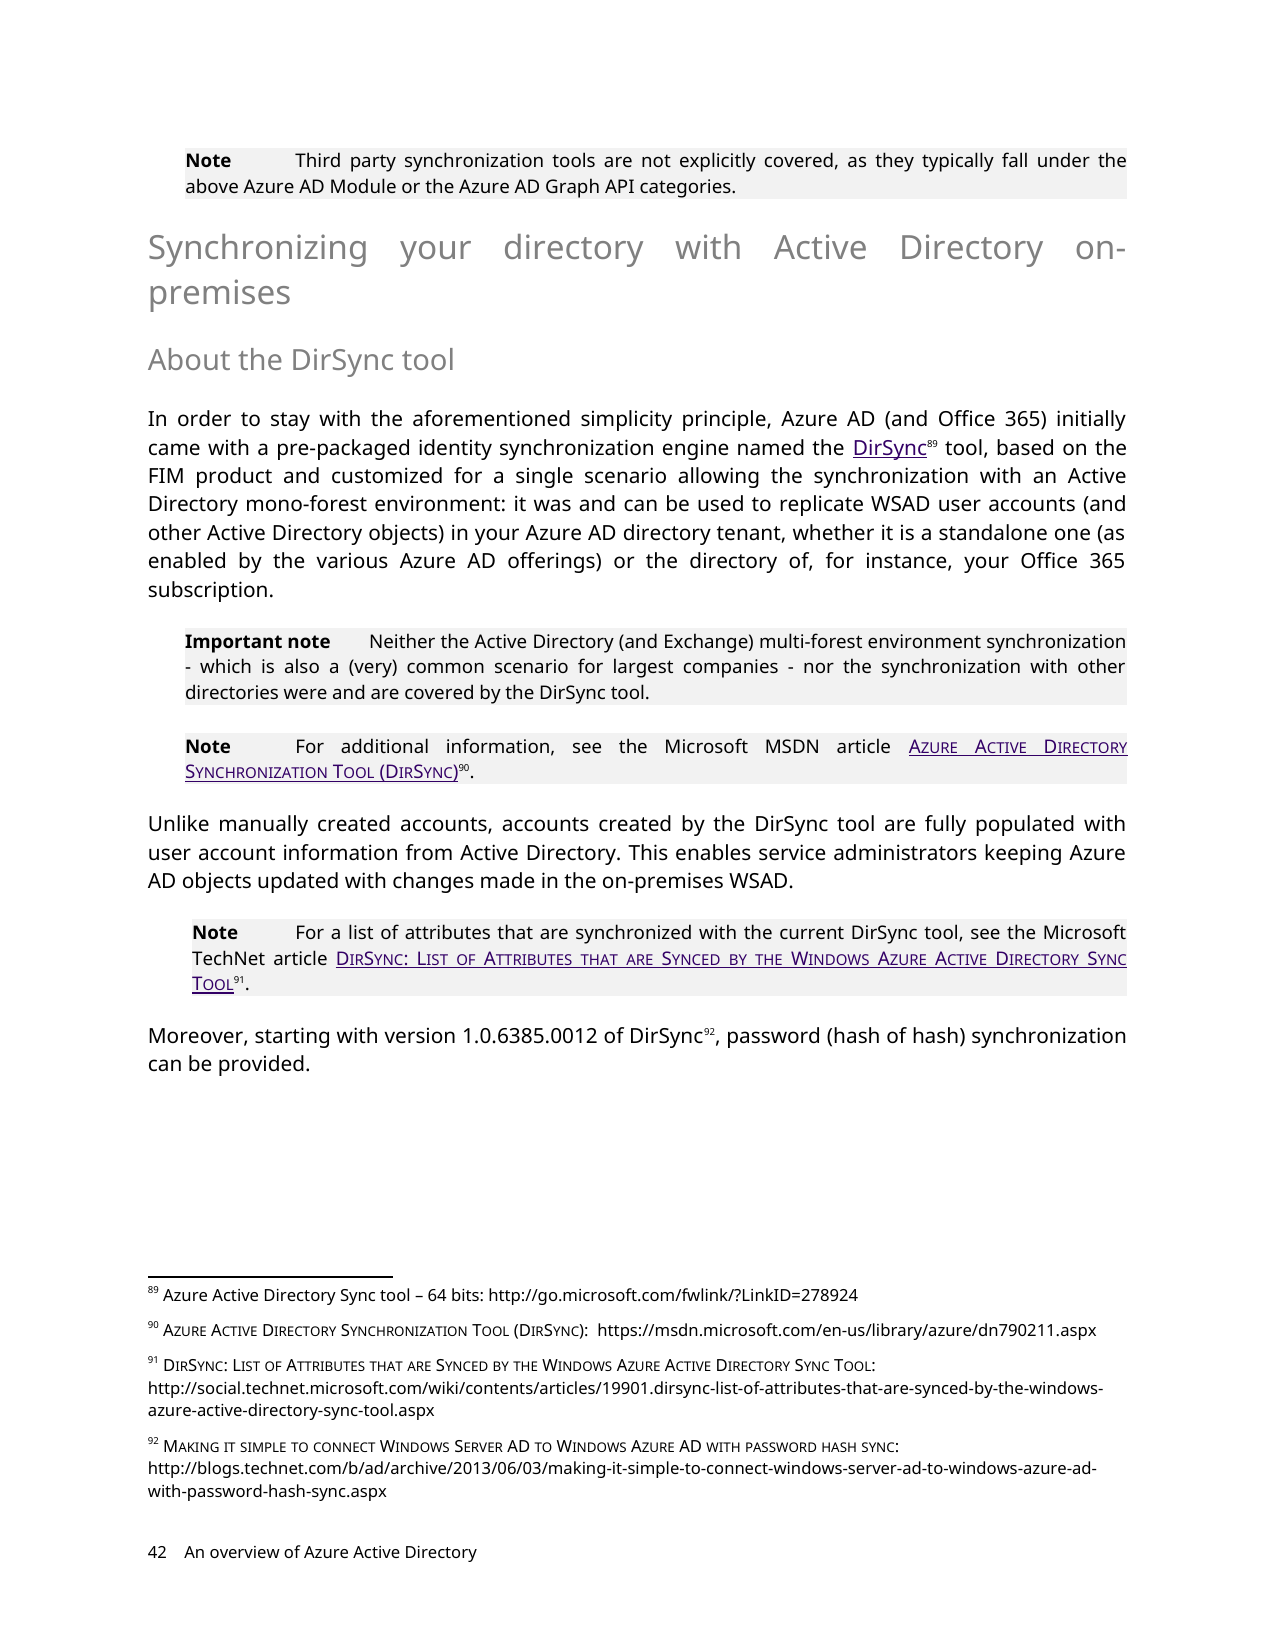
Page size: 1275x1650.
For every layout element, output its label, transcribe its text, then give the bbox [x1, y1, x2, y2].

text In order to stay with the aforementioned simplicity principle, Azure AD (and Office 365) initially came with a pre-packaged identity synchronization engine named the DirSync tool, based on the FIM product and customized for a single scenario allowing the synchronization with an Active Directory mono-forest environment: it was and can be used to replicate WSAD user accounts (and other Active Directory objects) in your Azure AD directory tenant, whether it is a standalone one (as enabled by the various Azure AD offerings) or the directory of, for instance, your Office 365 subscription. [148, 404, 1127, 603]
text Moreover, starting with version 1.0.6385.0012 of DirSync, password (hash of hash) synchronization can be provided. [148, 1021, 1127, 1078]
subtitle About the DirSync tool [148, 339, 1127, 379]
text Unlike manually created accounts, accounts created by the DirSync tool are fully populated with user account information from Active Directory. This enables service administrators keeping Azure AD objects updated with changes made in the on-premises WSAD. [148, 809, 1127, 894]
subtitle Synchronizing your directory with Active Directory on-premises [148, 224, 1127, 314]
text Note For additional information, see the Microsoft MSDN article Azure Active Directory Synchronization Tool (DirSync). [185, 733, 1127, 784]
text Note Third party synchronization tools are not explicitly covered, as they typically fall under the above Azure AD Module or the Azure AD Graph API categories. [185, 148, 1127, 199]
text Note For a list of attributes that are synchronized with the current DirSync tool, see the Microsoft TechNet article DirSync: List of Attributes that are Synced by the Windows Azure Active Directory Sync Tool. [192, 919, 1127, 996]
text Important note Neither the Active Directory (and Exchange) multi-forest environment synchronization - which is also a (very) common scenario for largest companies - nor the synchronization with other directories were and are covered by the DirSync tool. [185, 628, 1127, 705]
